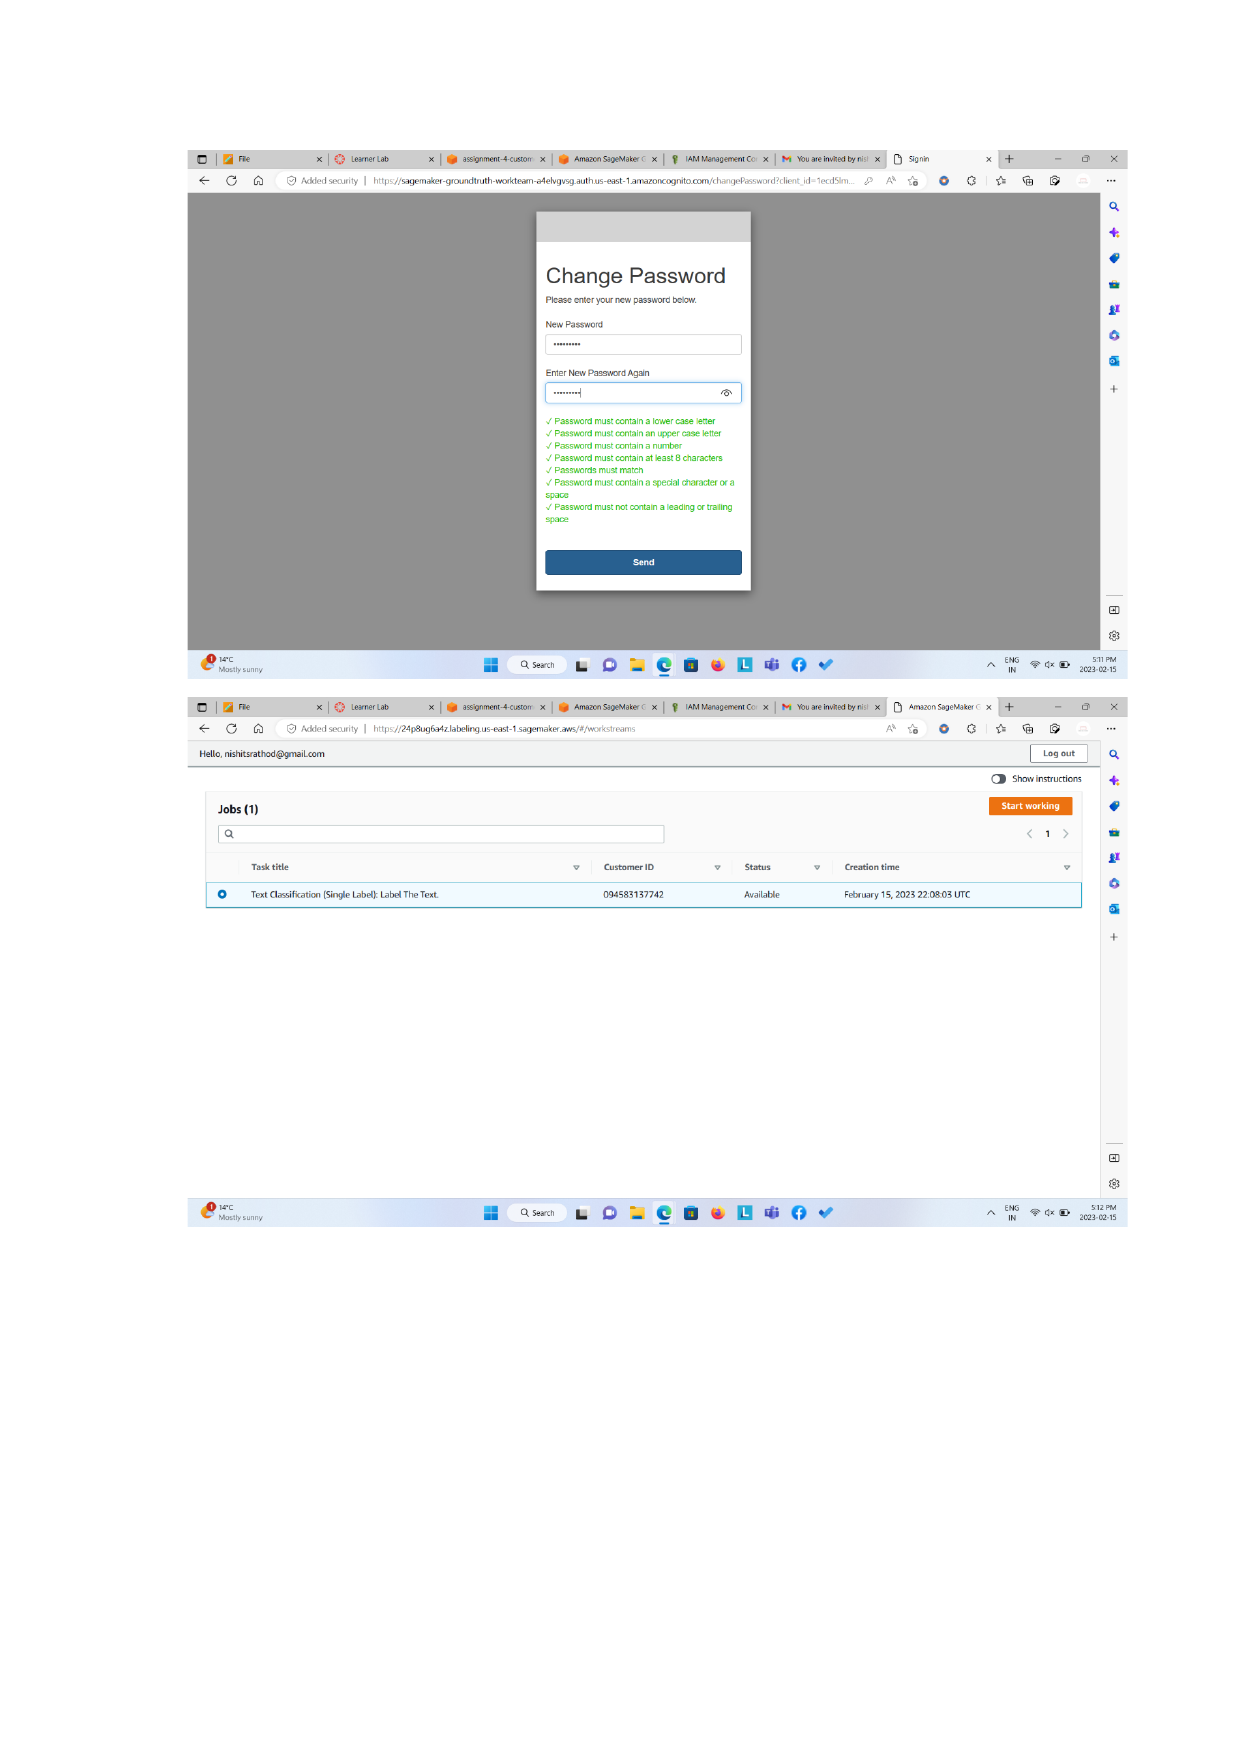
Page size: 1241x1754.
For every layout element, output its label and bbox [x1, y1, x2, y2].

picture [187, 150, 1128, 679]
picture [187, 697, 1128, 1227]
